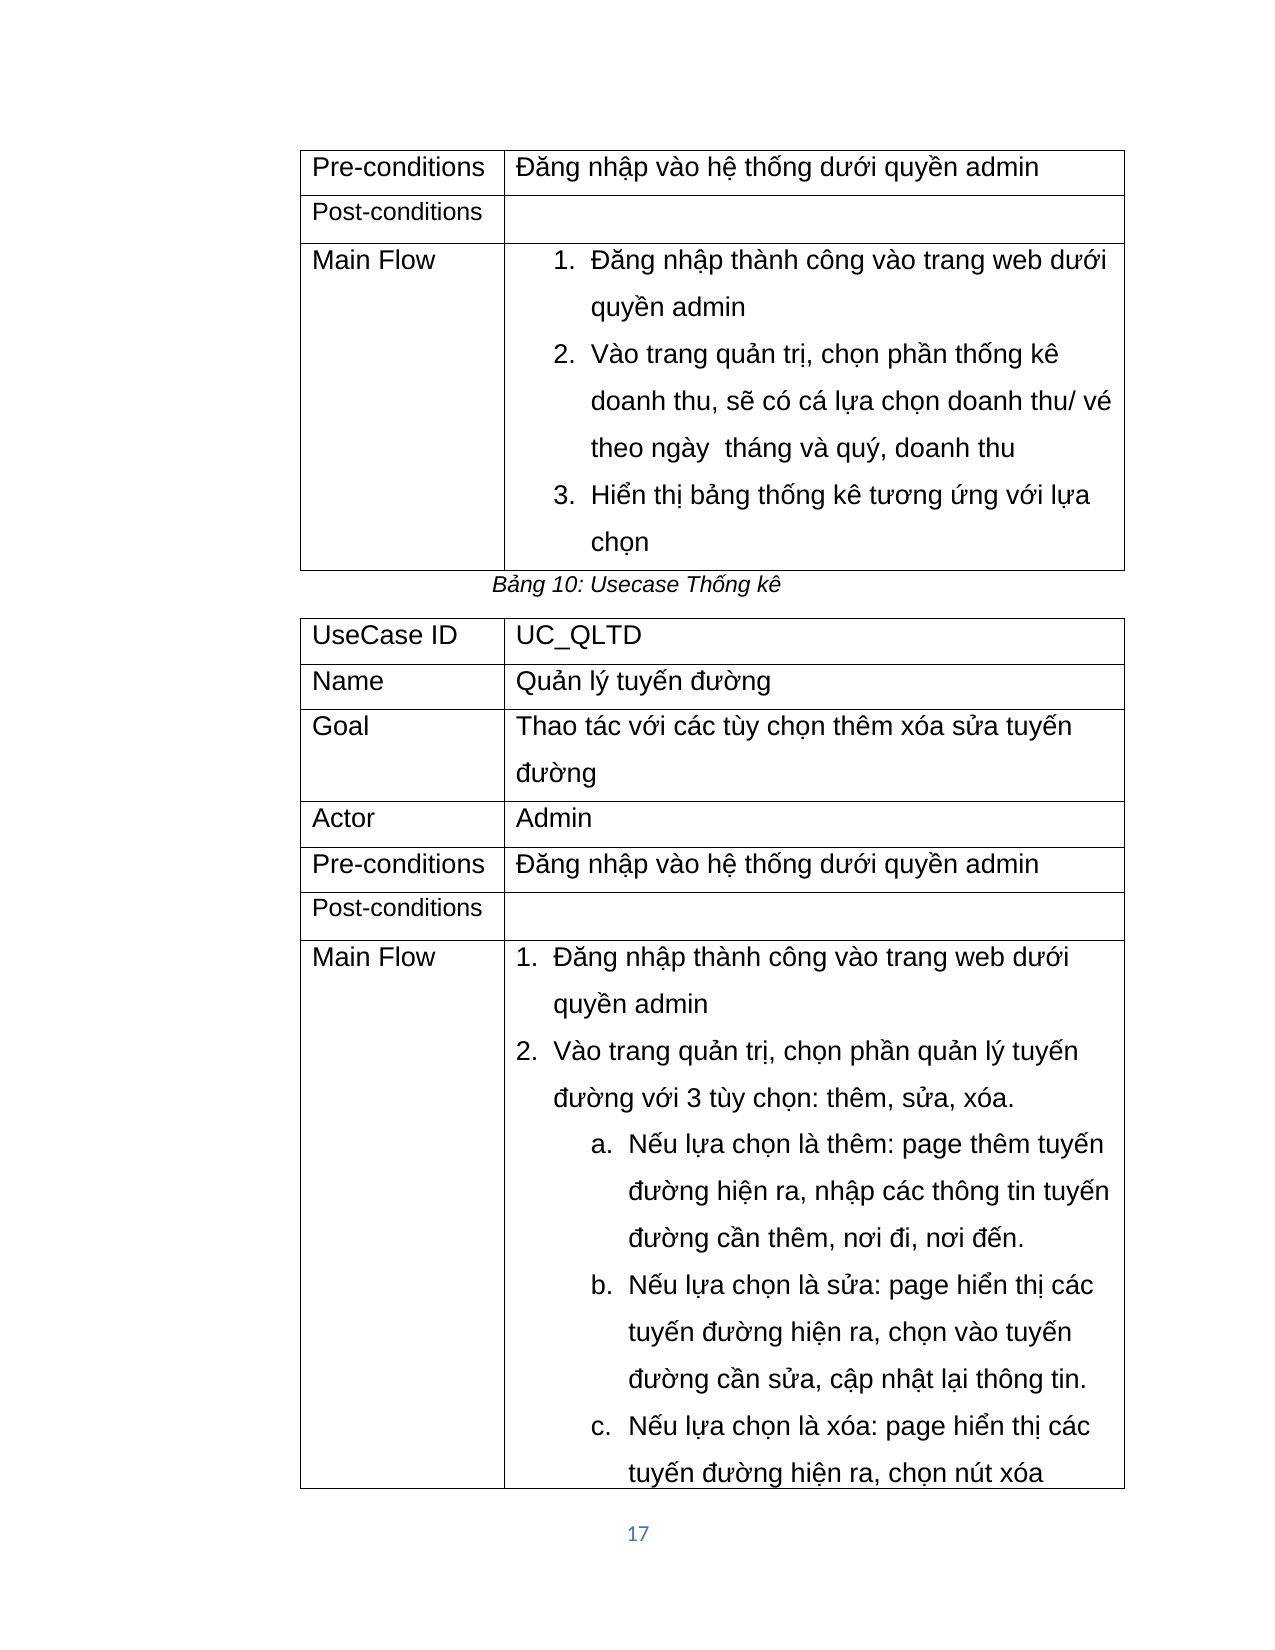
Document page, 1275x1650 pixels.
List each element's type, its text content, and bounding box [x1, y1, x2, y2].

table_cell Main Flow [301, 941, 504, 1488]
table_cell [505, 893, 1124, 940]
table_cell Main Flow [301, 244, 504, 570]
table_cell Name [301, 665, 504, 709]
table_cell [505, 941, 1124, 1488]
table_cell Actor [301, 802, 504, 847]
table_cell Admin [505, 802, 1124, 847]
table_cell Đăng nhập vào hệ thống dưới quyền admin [505, 151, 1124, 195]
table_cell Thao tác với các tùy chọn thêm xóa sửa tuyến đường [505, 710, 1124, 801]
table_cell Post-conditions [301, 196, 504, 243]
table_cell [505, 196, 1124, 243]
table_cell Đăng nhập vào hệ thống dưới quyền admin [505, 848, 1124, 892]
table_header UseCase ID [301, 619, 504, 663]
table_cell Đăng nhập thành công vào trang web dưới quyền admin Vào trang quản trị, chọn phần thống kê doanh thu, sẽ có cá lựa chọn doanh thu/ vé theo ngày tháng và quý, doanh thu Hiển thị bảng thống kê tương ứng với lựa chọn [505, 244, 1124, 570]
table_cell Goal [301, 710, 504, 801]
table_cell Post-conditions [301, 893, 504, 940]
table_cell Pre-conditions [301, 151, 504, 195]
table_cell Pre-conditions [301, 848, 504, 892]
table_header UC_QLTD [505, 619, 1124, 663]
table_cell Quản lý tuyến đường [505, 665, 1124, 709]
text Bảng 10: Usecase Thống kê [150, 571, 1125, 597]
